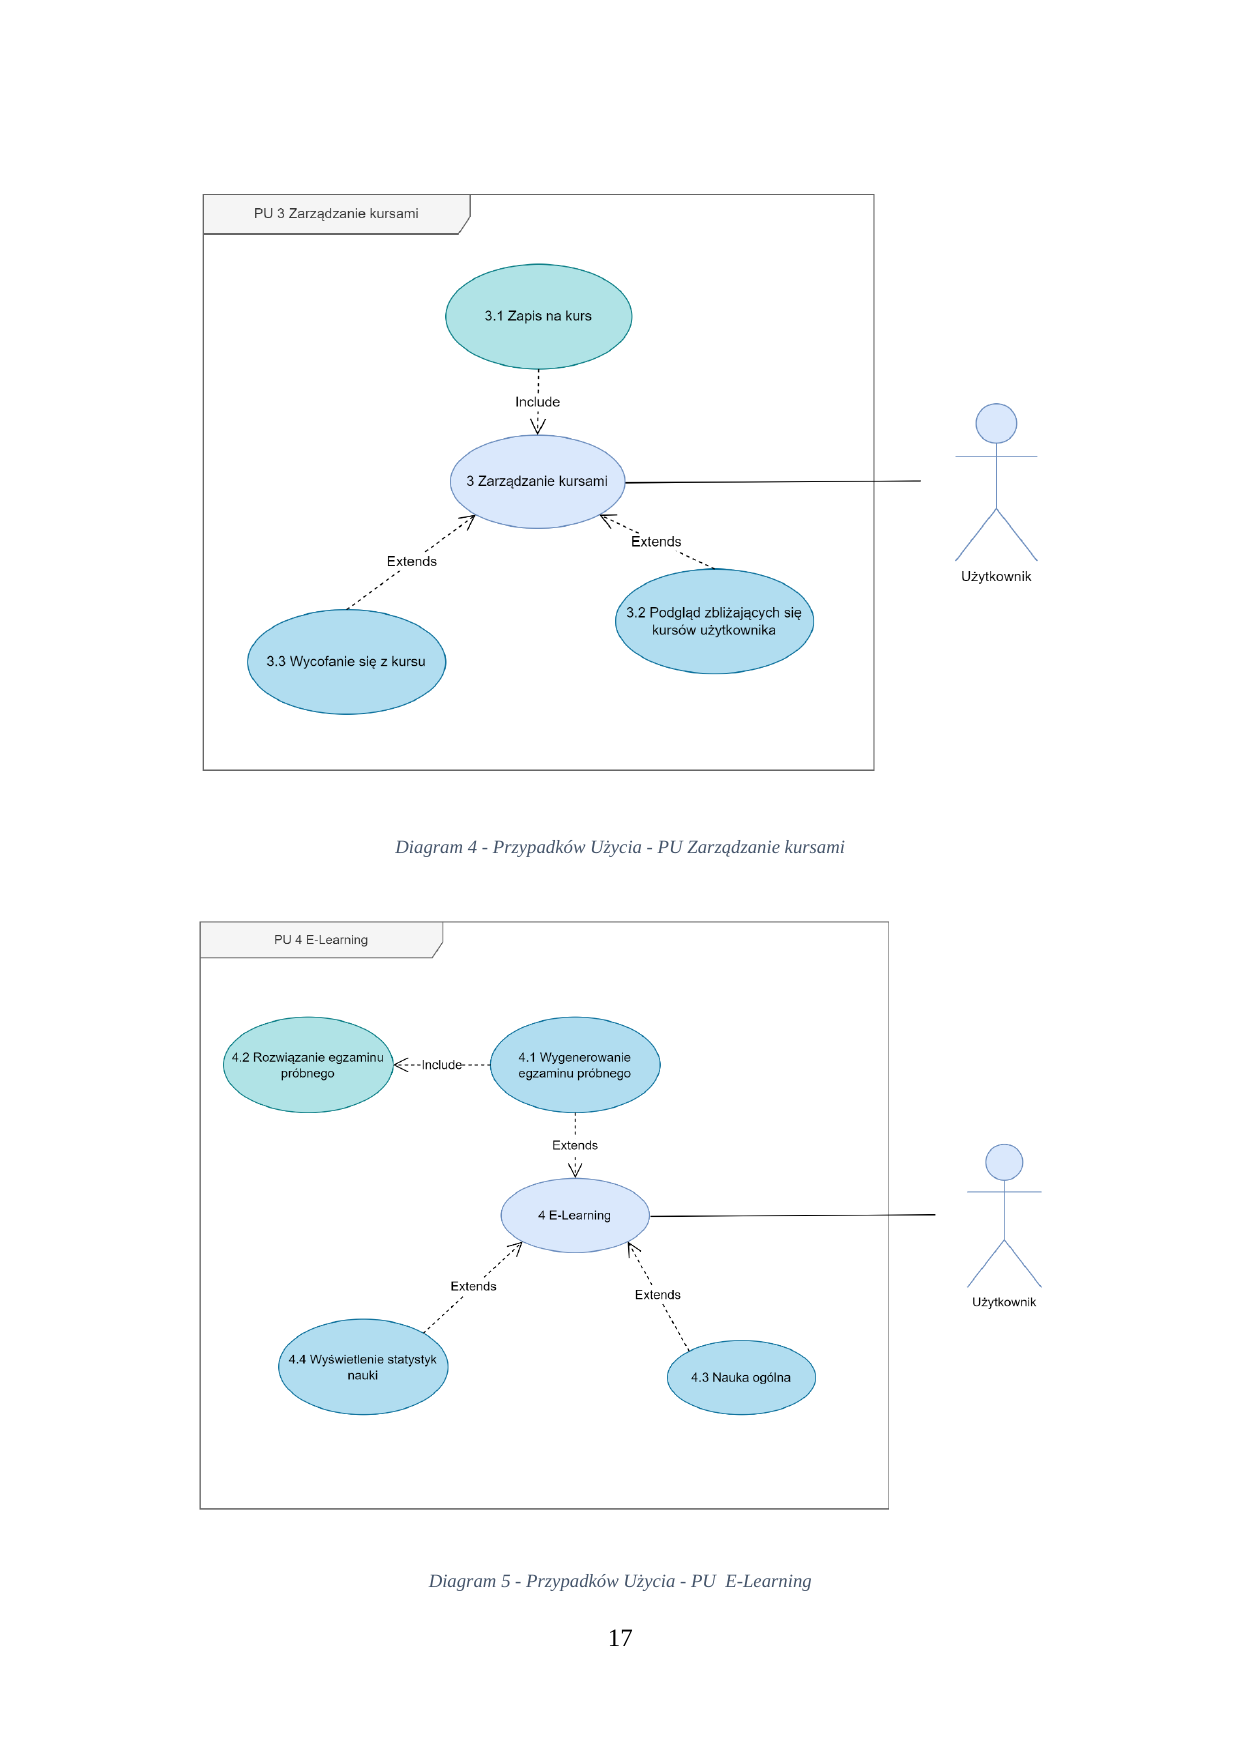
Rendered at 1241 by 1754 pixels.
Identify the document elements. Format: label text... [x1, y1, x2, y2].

picture [156, 147, 1084, 817]
picture [157, 878, 1083, 1551]
